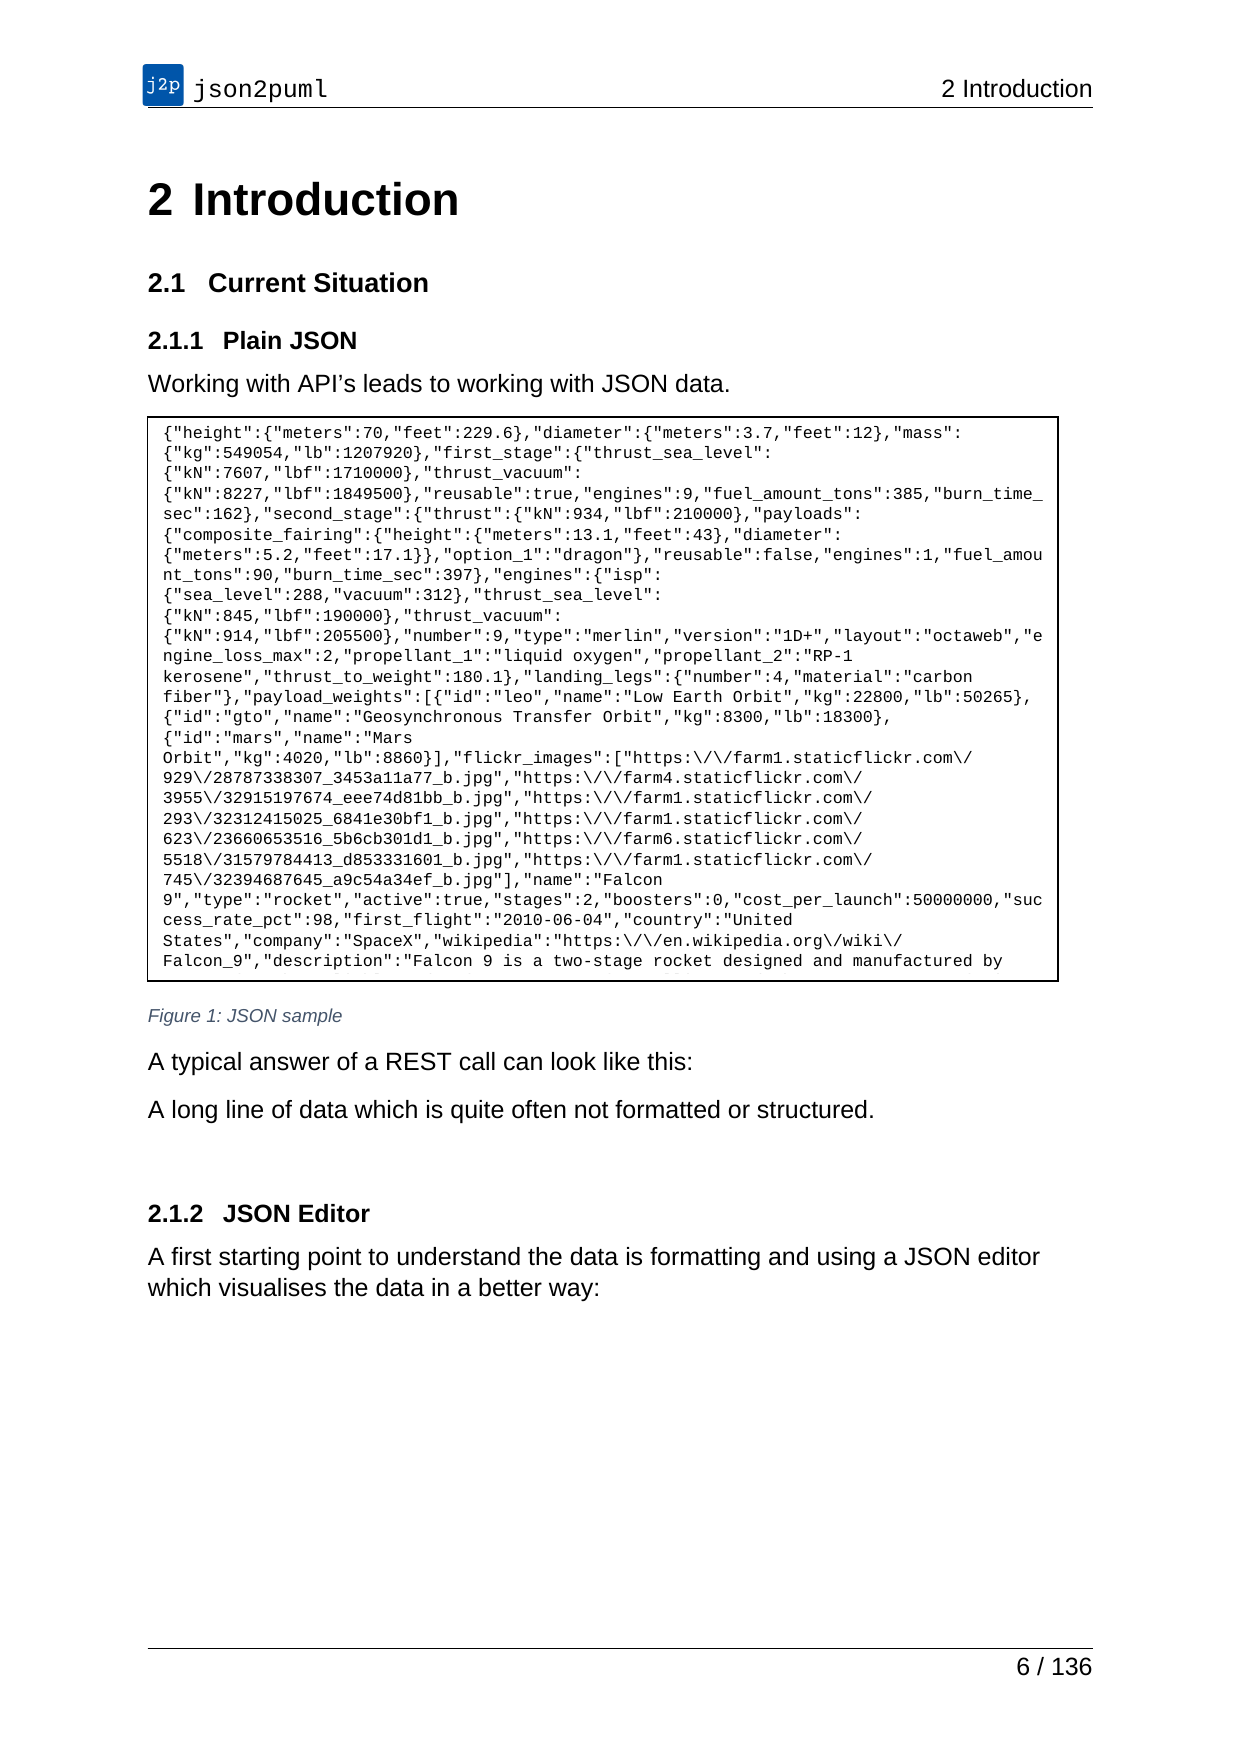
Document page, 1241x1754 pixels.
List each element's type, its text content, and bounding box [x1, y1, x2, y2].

picture [142, 64, 184, 106]
text A long line of data which is quite often not formatted or structured. [148, 1095, 1093, 1124]
text A first starting point to understand the data is formatting and using a JSON editor which visualises the data in a better way: [148, 1242, 1093, 1302]
subtitle Current Situation [148, 267, 1093, 298]
subtitle Plain JSON [148, 326, 1093, 354]
subtitle Introduction [148, 173, 1093, 225]
text A typical answer of a REST call can look like this: [148, 1047, 1093, 1076]
text Working with API’s leads to working with JSON data. [148, 369, 1093, 398]
subtitle JSON Editor [148, 1199, 1093, 1227]
text Figure 1: JSON sample [148, 1005, 1093, 1026]
